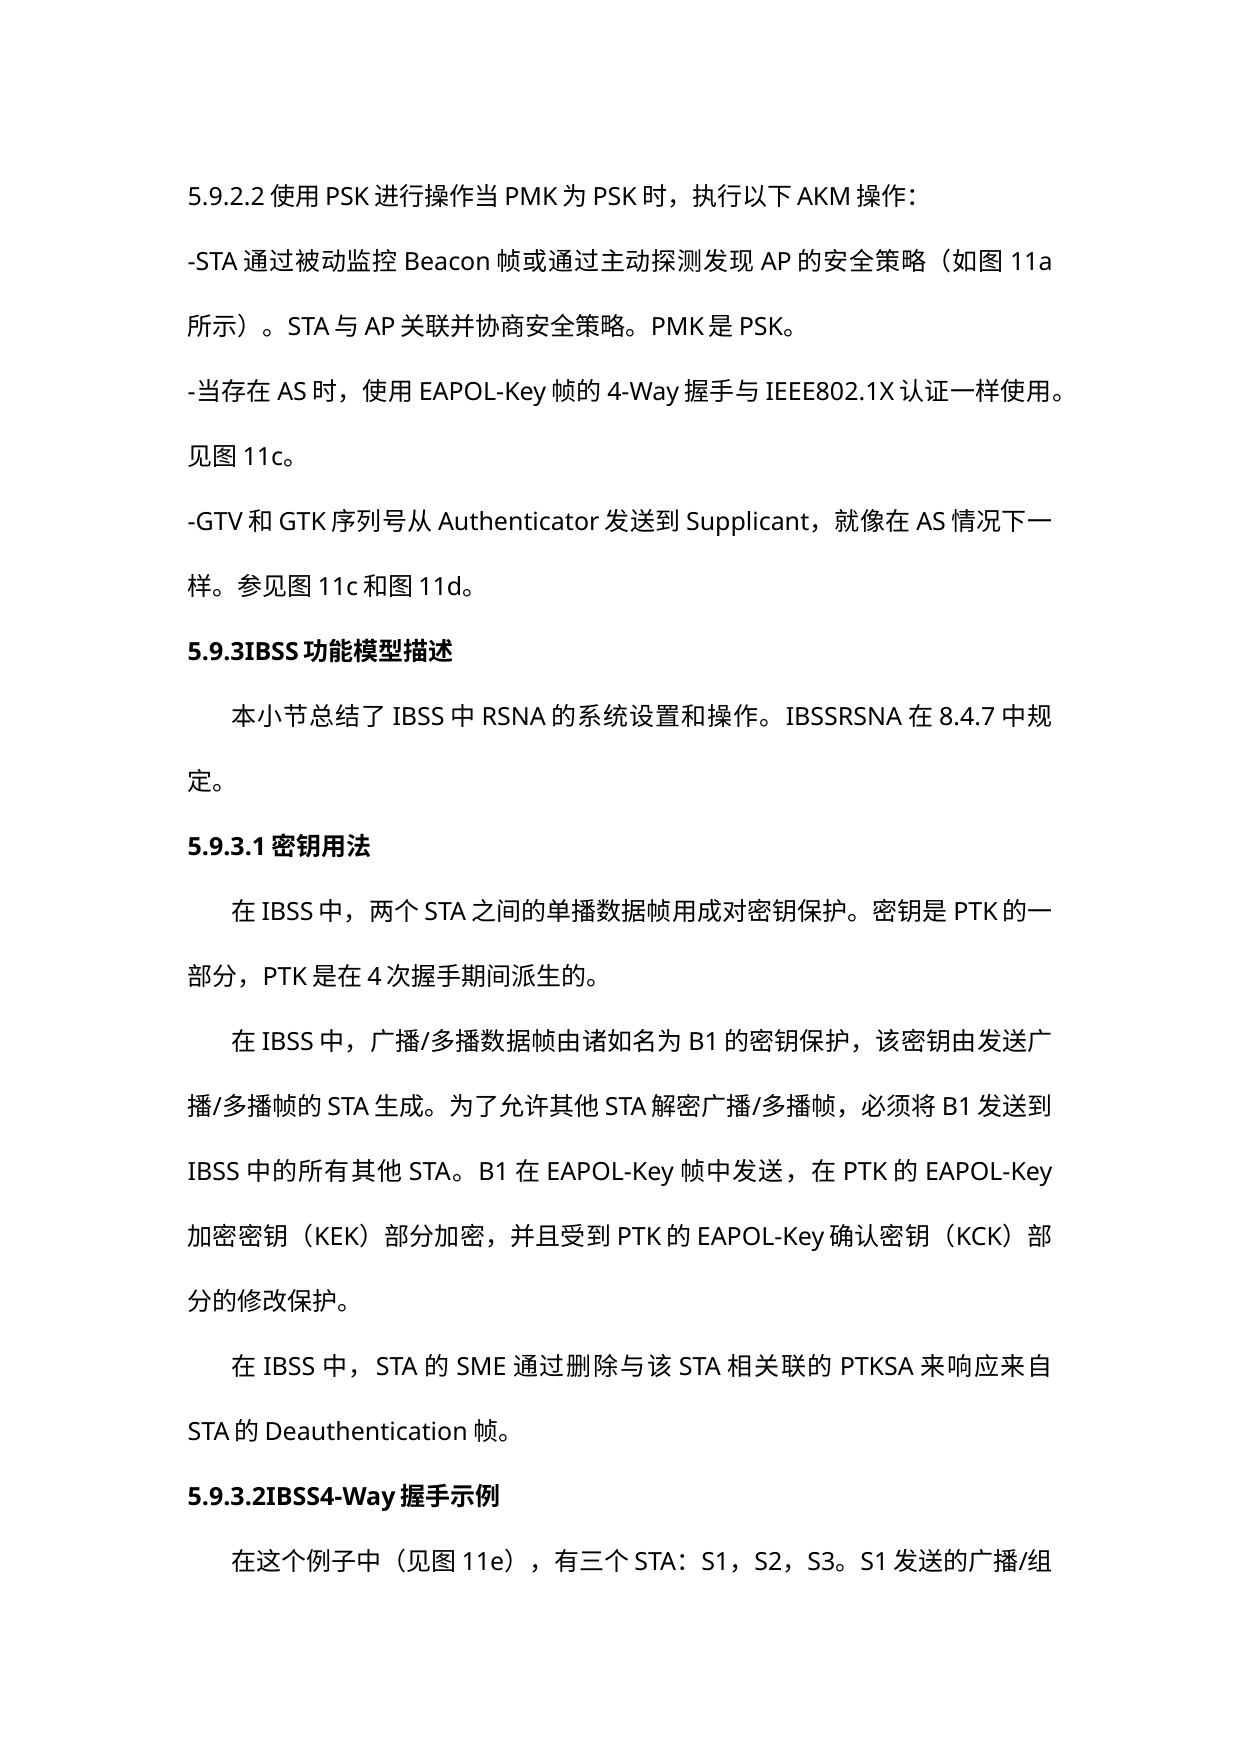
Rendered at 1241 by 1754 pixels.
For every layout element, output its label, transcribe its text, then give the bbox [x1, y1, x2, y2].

text 5.9.3IBSS功能模型描述 [187, 617, 1053, 682]
text 本小节总结了IBSS中RSNA的系统设置和操作。IBSSRSNA在8.4.7中规定。 [187, 682, 1053, 812]
text 5.9.3.1密钥用法 [187, 812, 1053, 877]
text 5.9.3.2IBSS4-Way握手示例 [187, 1462, 1053, 1527]
text -当存在AS时，使用EAPOL-Key帧的4-Way握手与IEEE802.1X认证一样使用。见图11c。 [187, 357, 1053, 487]
text -STA通过被动监控Beacon帧或通过主动探测发现AP的安全策略（如图11a所示）。STA与AP关联并协商安全策略。PMK是PSK。 [187, 227, 1053, 357]
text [187, 1527, 1053, 1592]
text -GTV和GTK序列号从Authenticator发送到Supplicant，就像在AS情况下一样。参见图11c和图11d。 [187, 487, 1053, 617]
text 在IBSS中，广播/多播数据帧由诸如名为B1的密钥保护，该密钥由发送广播/多播帧的STA生成。为了允许其他STA解密广播/多播帧，必须将B1发送到IBSS中的所有其他STA。B1在EAPOL-Key帧中发送，在PTK的EAPOL-Key加密密钥（KEK）部分加密，并且受到PTK的EAPOL-Key确认密钥（KCK）部分的修改保护。 [187, 1007, 1053, 1332]
text 在IBSS中，两个STA之间的单播数据帧用成对密钥保护。密钥是PTK的一部分，PTK是在4次握手期间派生的。 [187, 877, 1053, 1007]
text 在IBSS中，STA的SME通过删除与该STA相关联的PTKSA来响应来自STA的Deauthentication帧。 [187, 1332, 1053, 1462]
text 5.9.2.2使用PSK进行操作当PMK为PSK时，执行以下AKM操作： [187, 162, 1053, 227]
